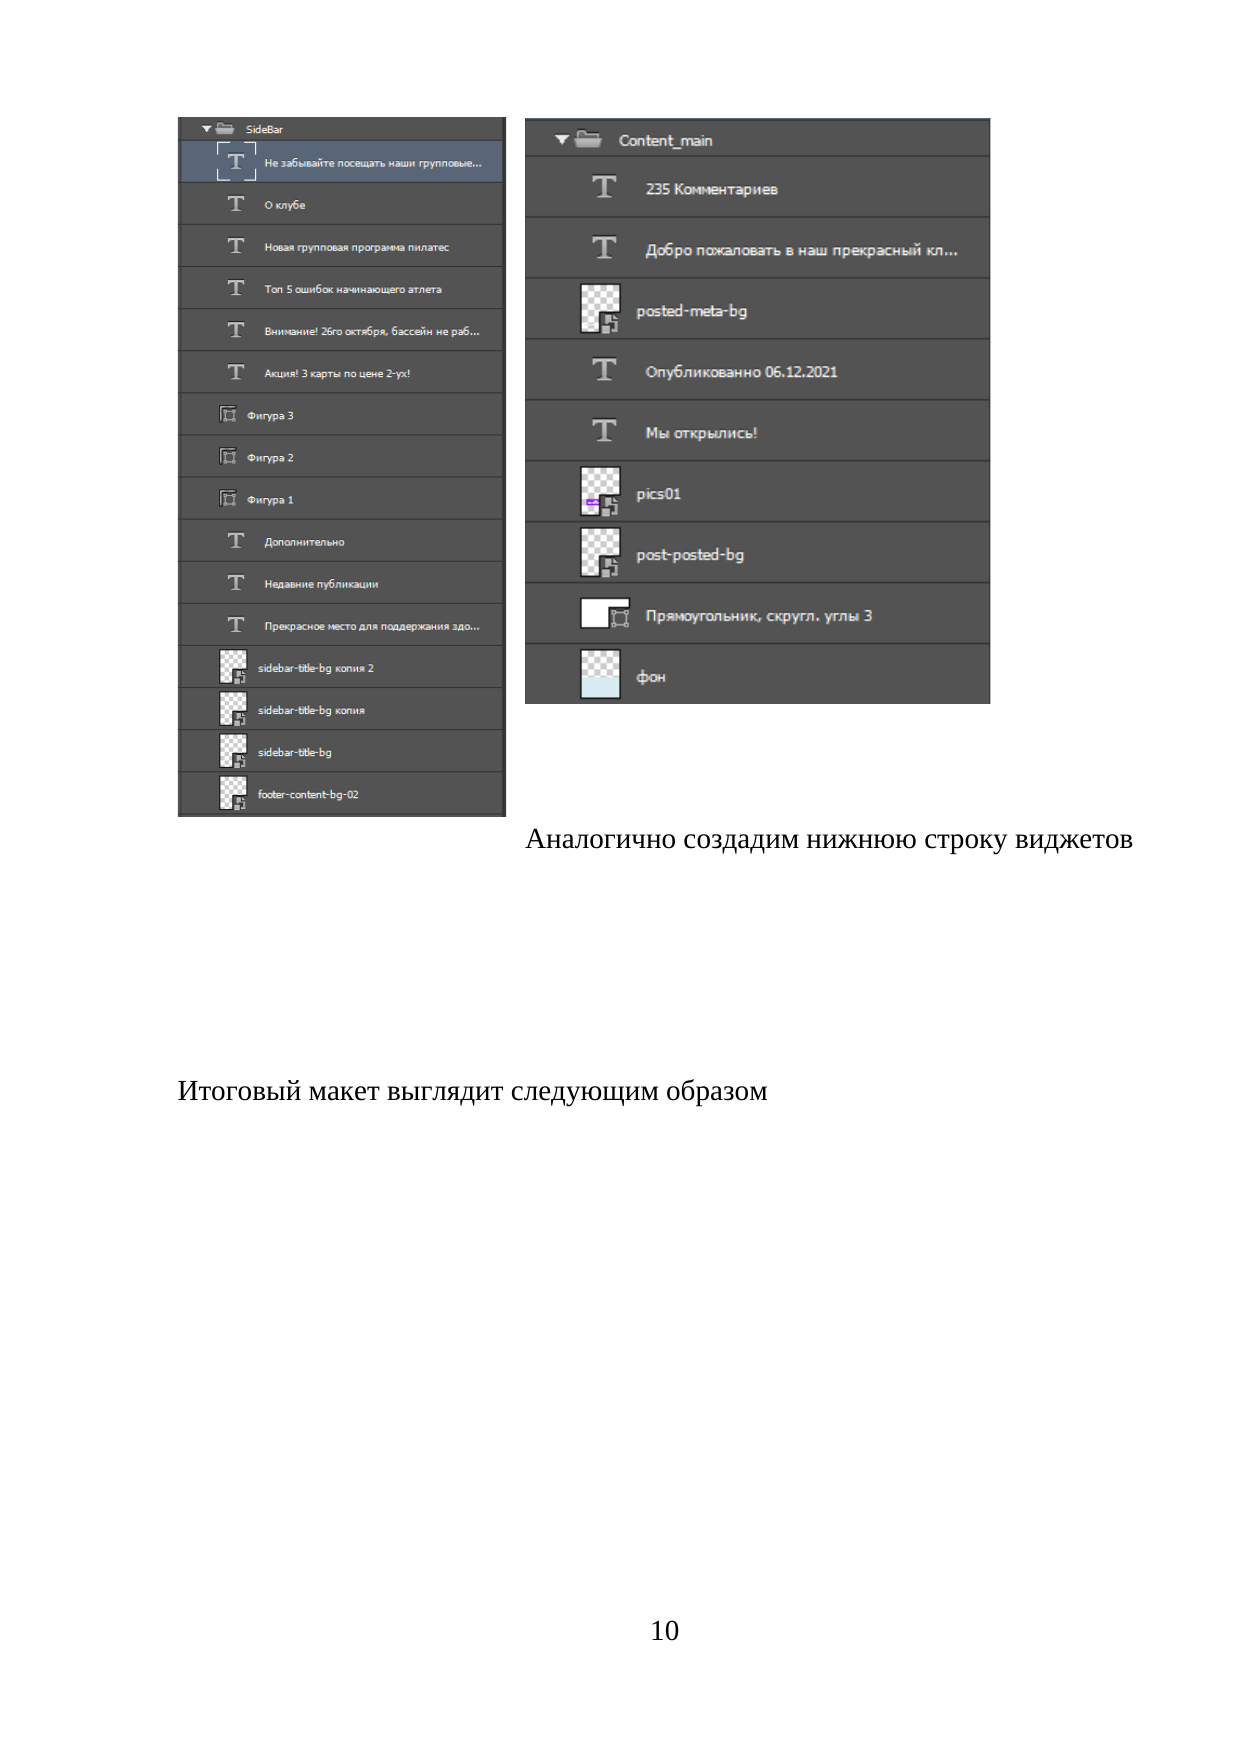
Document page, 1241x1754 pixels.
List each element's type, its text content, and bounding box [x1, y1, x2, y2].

text Итоговый макет выглядит следующим образом [177, 1073, 1152, 1107]
picture [525, 118, 991, 704]
picture [177, 117, 507, 817]
text Аналогично создадим нижнюю строку виджетов [177, 821, 1152, 855]
